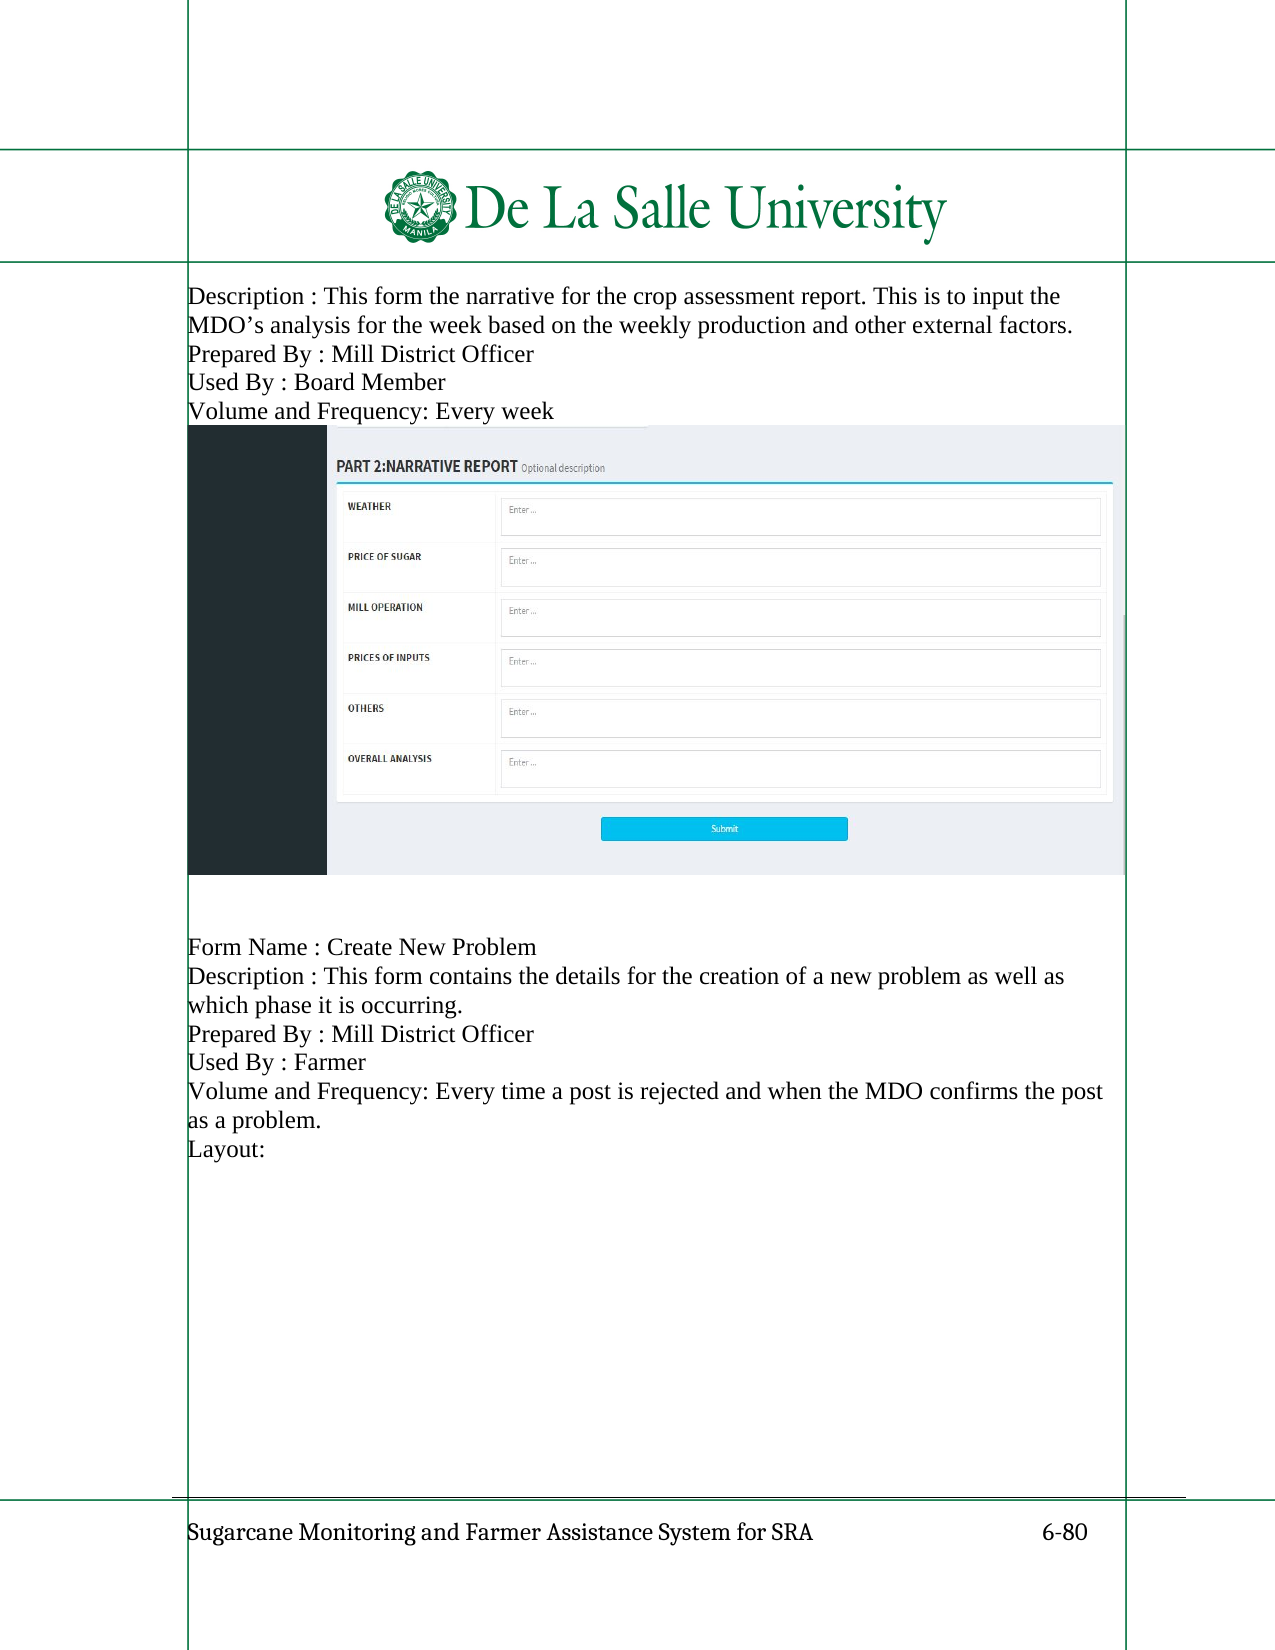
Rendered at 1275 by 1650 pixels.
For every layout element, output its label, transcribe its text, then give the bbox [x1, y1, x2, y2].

text Form Name : Create New Problem [187, 932, 1106, 961]
text Description : This form the narrative for the crop assessment report. This is to input the MDO’s analysis for the week based on the weekly production and other external factors. [187, 281, 1106, 339]
text Prepared By : Mill District Officer [187, 1019, 1106, 1047]
picture [0, 0, 1275, 1650]
text Used By : Farmer [187, 1047, 1106, 1076]
text Used By : Board Member [187, 367, 1106, 396]
text Volume and Frequency: Every time a post is rejected and when the MDO confirms the post as a problem. [187, 1076, 1106, 1134]
text Prepared By : Mill District Officer [187, 339, 1106, 367]
text Layout: [187, 1134, 1106, 1162]
text Description : This form contains the details for the creation of a new problem as well as which phase it is occurring. [187, 961, 1106, 1019]
text Volume and Frequency: Every week [187, 396, 1106, 425]
